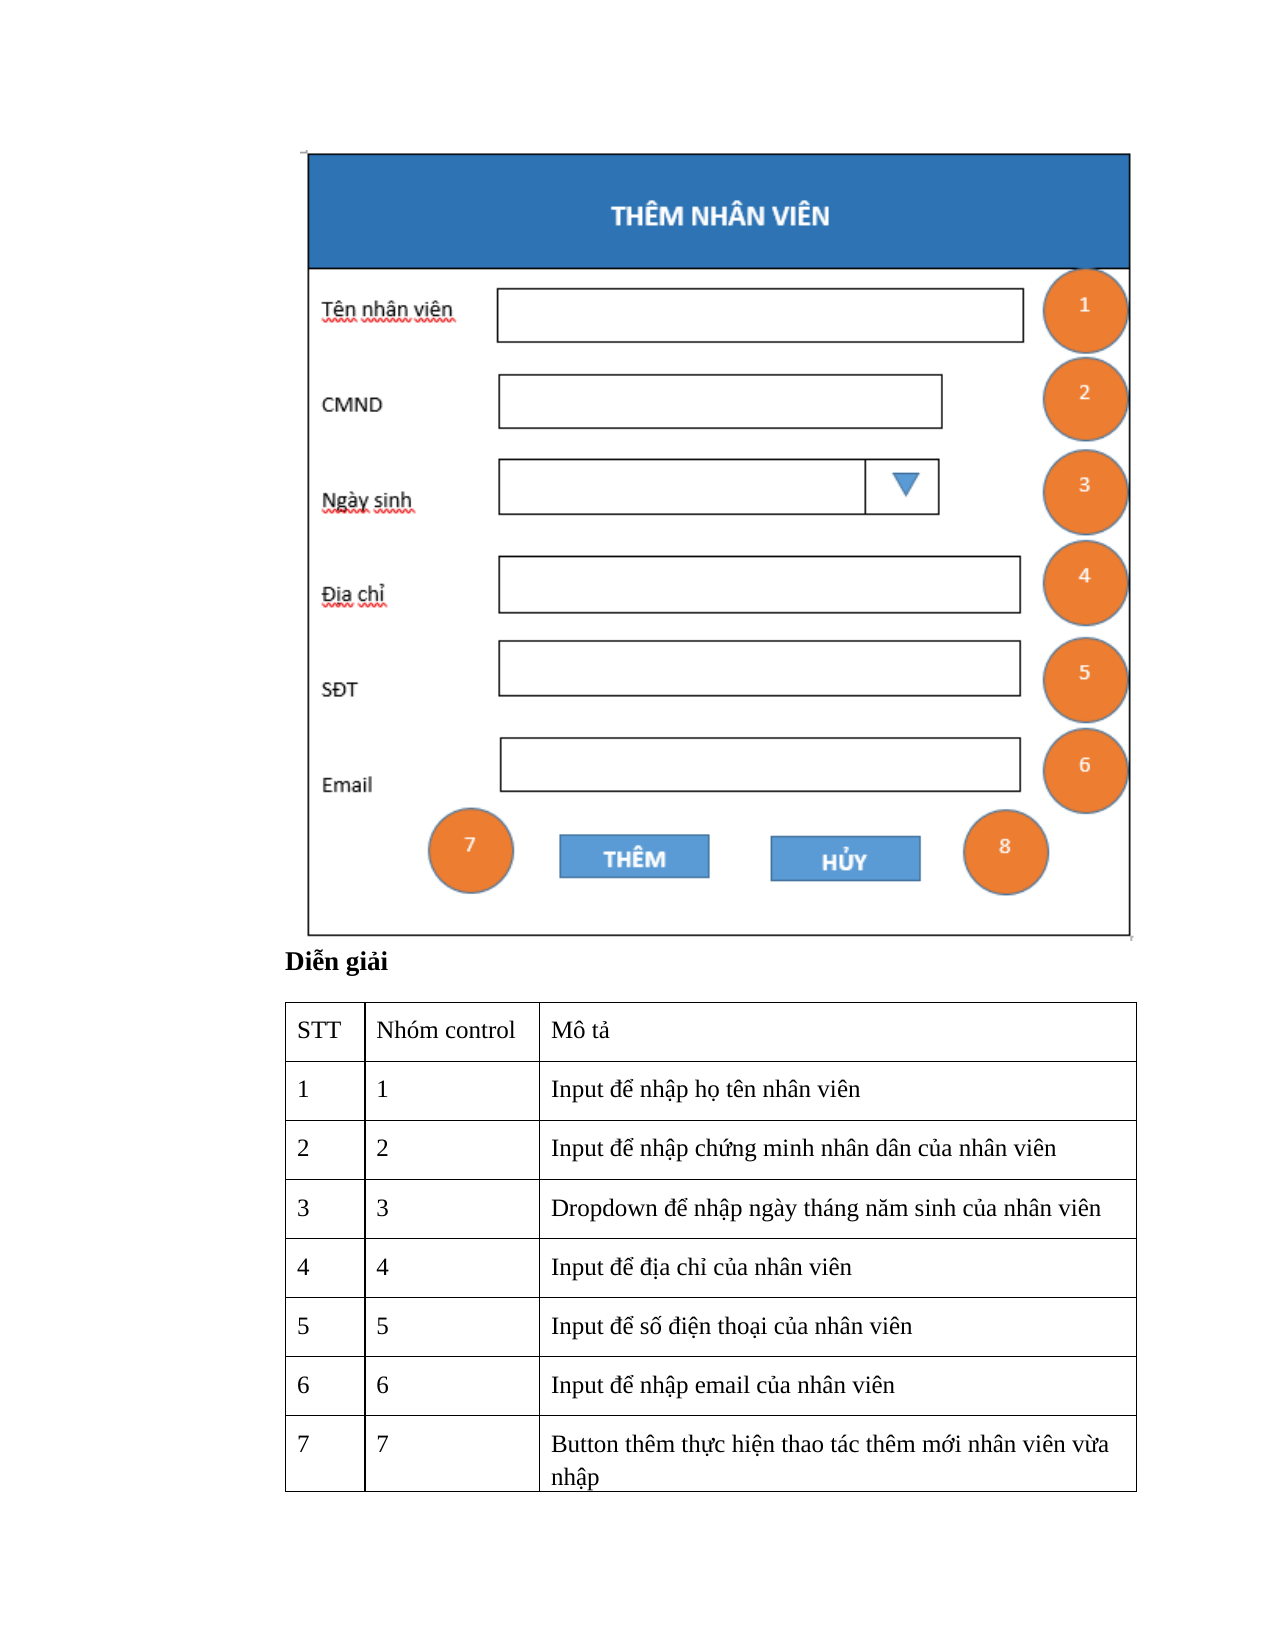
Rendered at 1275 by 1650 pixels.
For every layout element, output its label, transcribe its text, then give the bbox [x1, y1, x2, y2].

table_cell Input để nhập chứng minh nhân dân của nhân viên [540, 1121, 1136, 1179]
table_cell 6 [286, 1357, 364, 1415]
table_cell 4 [286, 1239, 364, 1297]
table_cell 5 [286, 1298, 364, 1356]
table_cell 5 [366, 1298, 539, 1356]
table_cell 7 [286, 1416, 364, 1491]
table_header Mô tả [540, 1003, 1136, 1061]
table_cell 4 [366, 1239, 539, 1297]
table_cell Input để địa chỉ của nhân viên [540, 1239, 1136, 1297]
table_cell Input để số điện thoại của nhân viên [540, 1298, 1136, 1356]
table_cell Input để nhập email của nhân viên [540, 1357, 1136, 1415]
table_cell 1 [366, 1062, 539, 1120]
table_cell 2 [366, 1121, 539, 1179]
table_cell Button thêm thực hiện thao tác thêm mới nhân viên vừa nhập [540, 1416, 1136, 1491]
table_cell 3 [286, 1180, 364, 1238]
table_cell 1 [286, 1062, 364, 1120]
list Diễn giải [285, 945, 1125, 976]
table_cell Input để nhập họ tên nhân viên [540, 1062, 1136, 1120]
picture [300, 150, 1137, 941]
table_cell Dropdown để nhập ngày tháng năm sinh của nhân viên [540, 1180, 1136, 1238]
table_cell 3 [366, 1180, 539, 1238]
table_cell 7 [366, 1416, 539, 1491]
table_cell 6 [366, 1357, 539, 1415]
table_header Nhóm control [366, 1003, 539, 1061]
table_cell 2 [286, 1121, 364, 1179]
table_header STT [286, 1003, 364, 1061]
